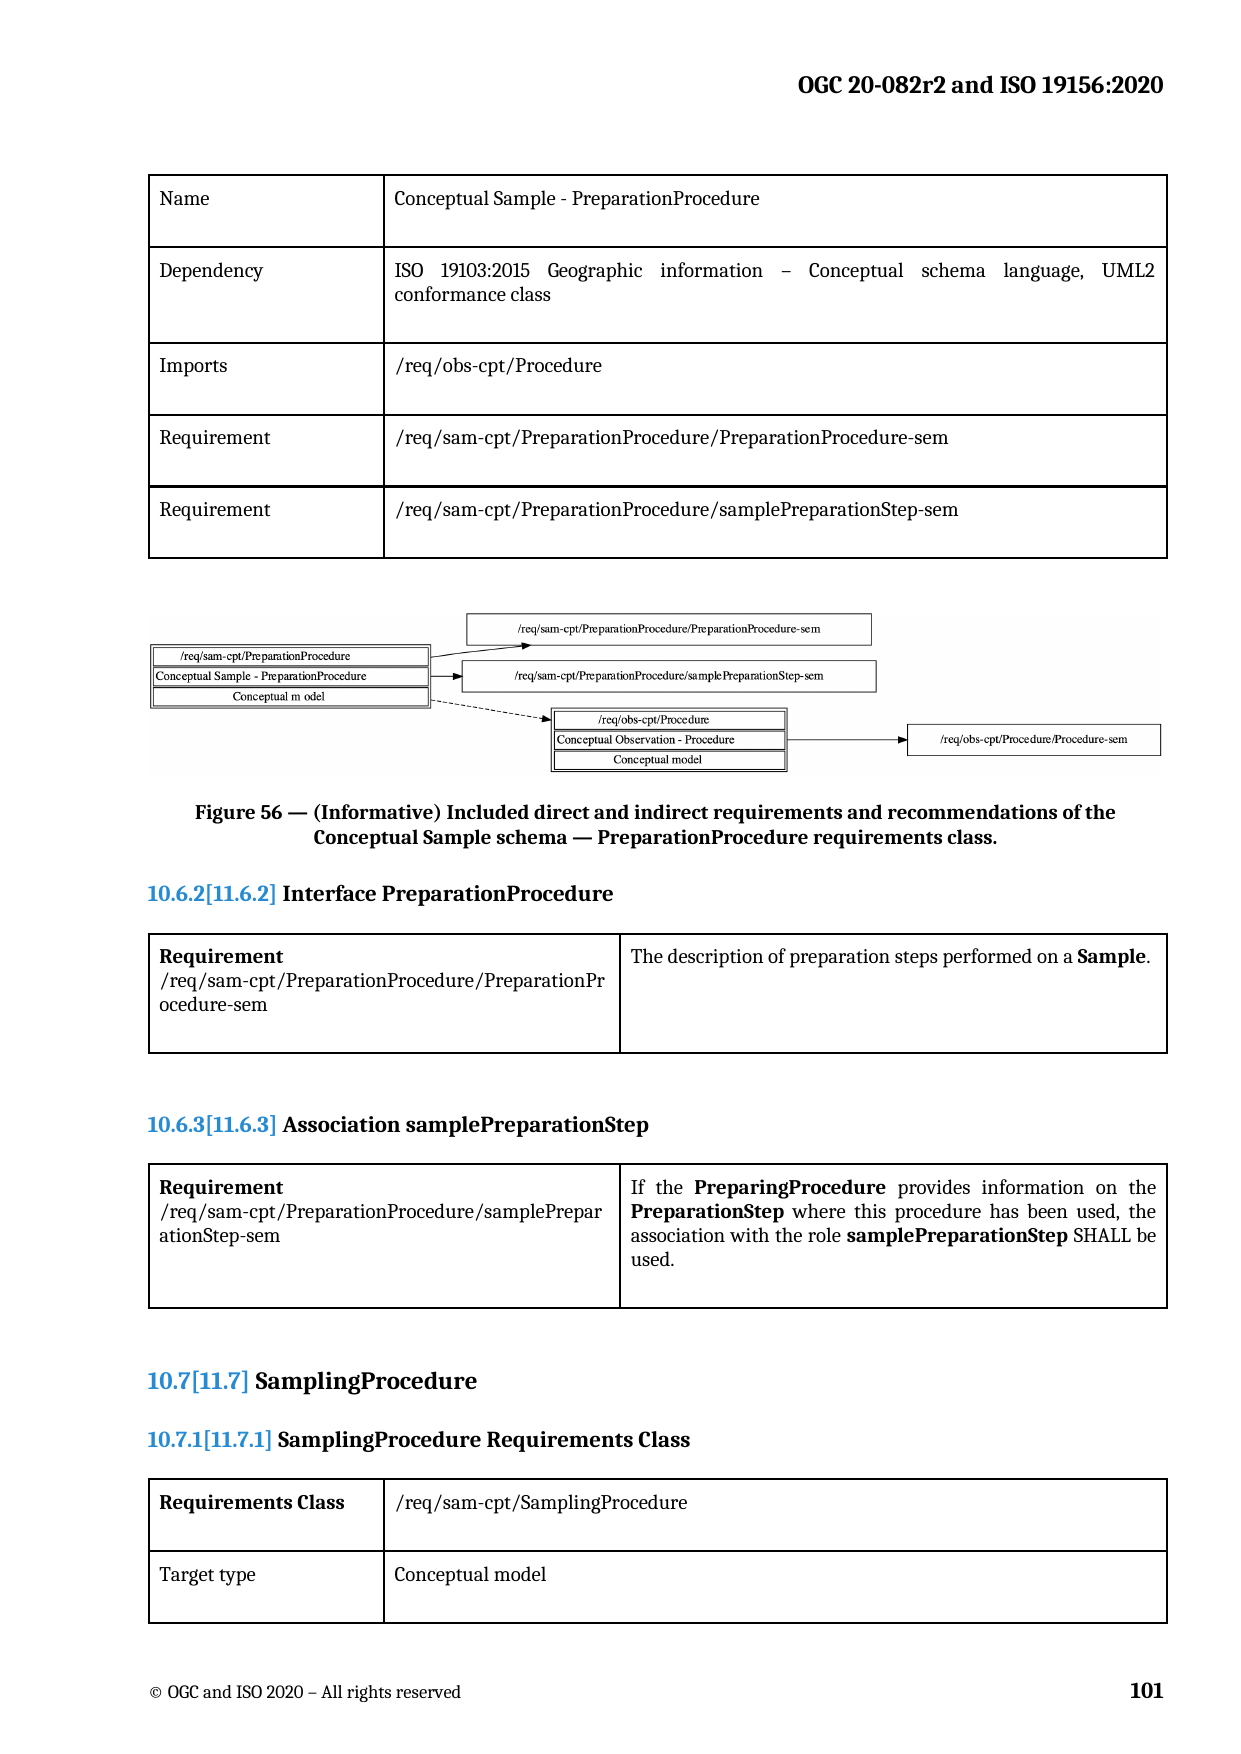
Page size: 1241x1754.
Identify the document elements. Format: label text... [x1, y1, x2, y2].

table_cell Imports [150, 344, 383, 413]
subtitle Interface PreparationProcedure [148, 881, 1163, 907]
table_cell /req/sam-cpt/PreparationProcedure/samplePreparationStep-sem [385, 488, 1166, 557]
table_header /req/sam-cpt/SamplingProcedure [385, 1480, 1166, 1550]
picture [147, 610, 1164, 775]
table_cell Requirement [150, 416, 383, 485]
table_header If the PreparingProcedure provides information on the PreparationStep where this procedure has been used, the association with the role samplePreparationStep SHALL be used. [621, 1165, 1166, 1307]
table_cell Requirement [150, 488, 383, 557]
table_header The description of preparation steps performed on a Sample. [621, 935, 1166, 1052]
table_cell /req/obs-cpt/Procedure [385, 344, 1166, 413]
table_header Requirements Class [150, 1480, 383, 1550]
table_cell Dependency [150, 248, 383, 342]
table_cell Name [150, 176, 383, 246]
table_cell /req/sam-cpt/PreparationProcedure/PreparationProcedure-sem [385, 416, 1166, 485]
table_header Requirement /req/sam-cpt/PreparationProcedure/PreparationProcedure-sem [150, 935, 619, 1052]
table_cell Target type [150, 1552, 383, 1622]
table_cell Conceptual model [385, 1552, 1166, 1622]
subtitle SamplingProcedure Requirements Class [148, 1427, 1163, 1453]
subtitle Association samplePreparationStep [148, 1112, 1163, 1138]
subtitle SamplingProcedure [148, 1367, 1163, 1396]
text Figure — (Informative) Included direct and indirect requirements and recommendations of the Conceptual Sample schema — PreparationProcedure requirements class. [148, 800, 1163, 850]
table_cell ISO 19103:2015 Geographic information – Conceptual schema language, UML2 conformance class [385, 248, 1166, 342]
table_cell Conceptual Sample - PreparationProcedure [385, 176, 1166, 246]
table_header Requirement /req/sam-cpt/PreparationProcedure/samplePreparationStep-sem [150, 1165, 619, 1307]
